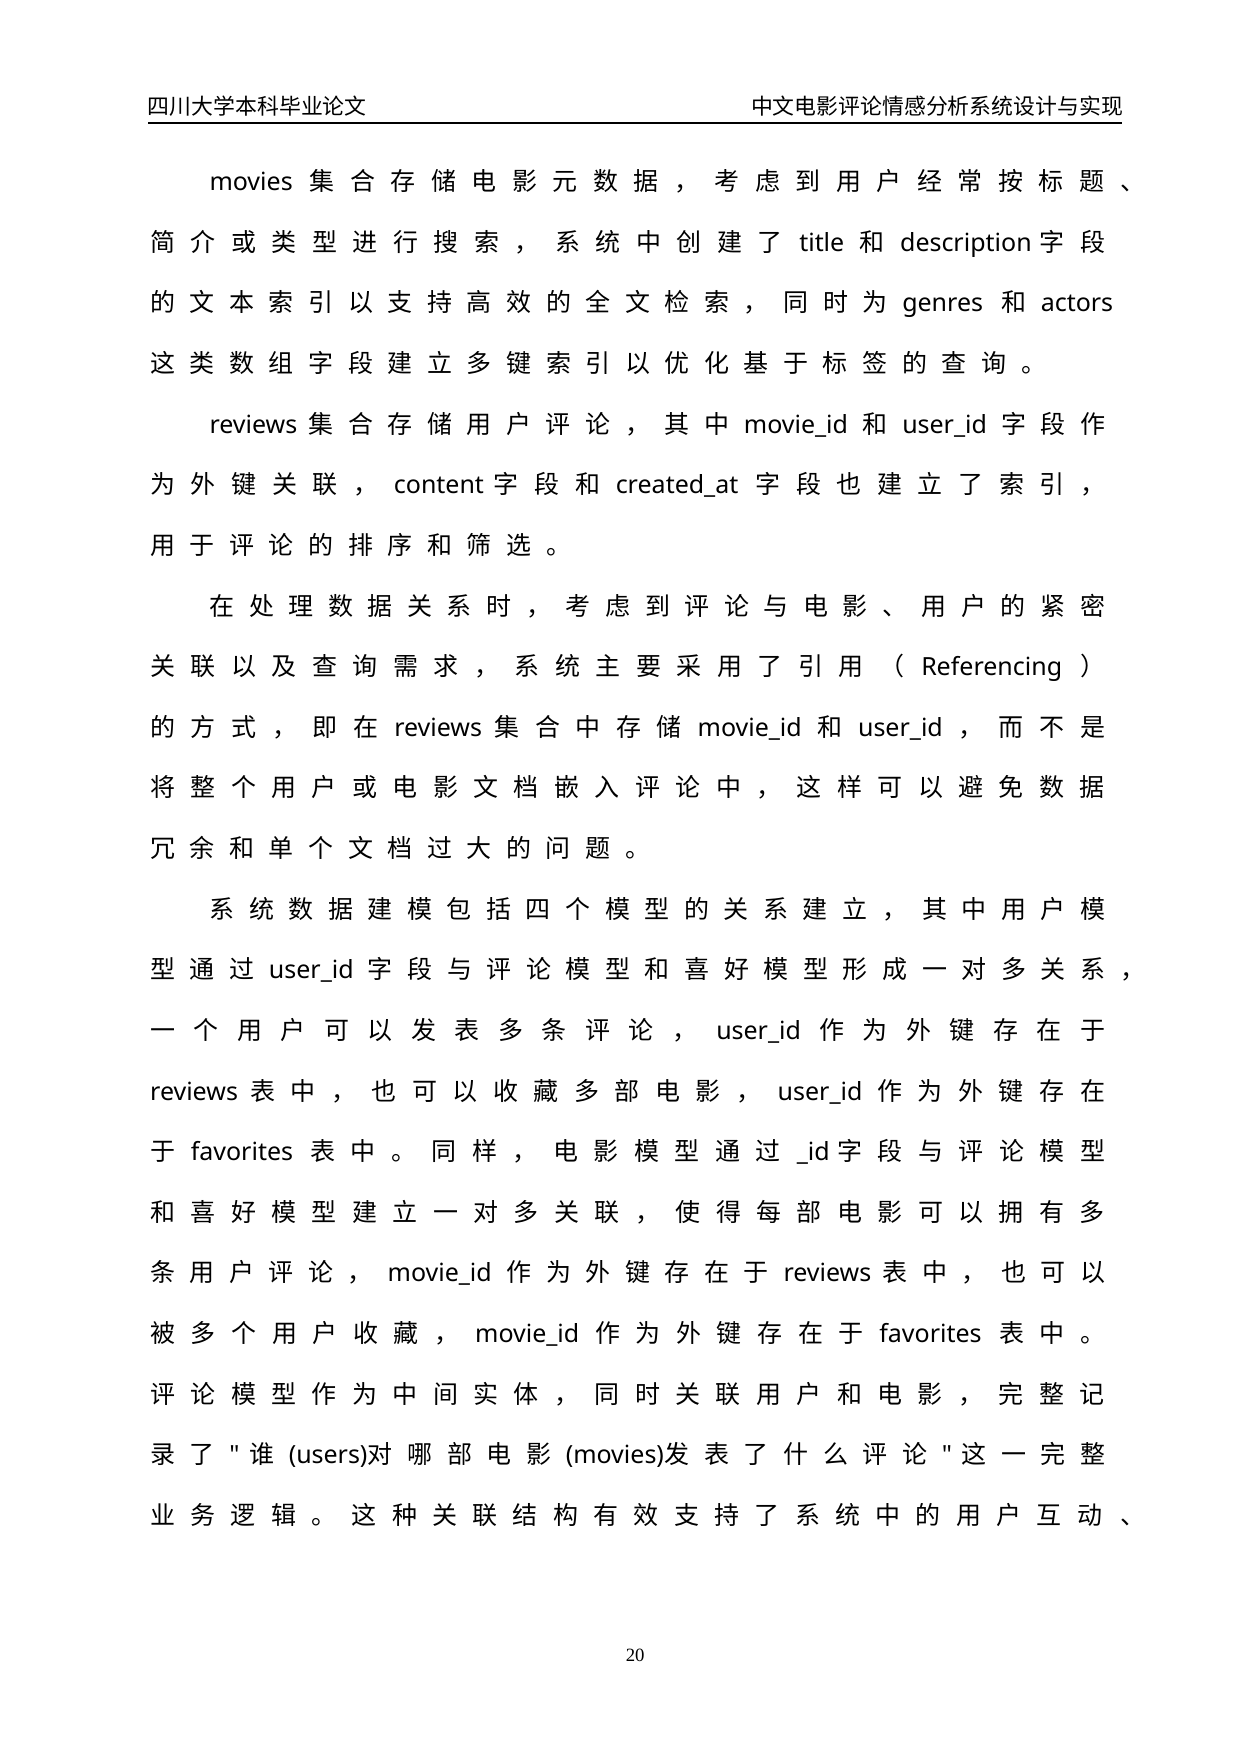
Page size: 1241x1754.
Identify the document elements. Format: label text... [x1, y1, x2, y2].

text 在处理数据关系时，考虑到评论与电影、用户的紧密关联以及查询需求，系统主要采用了引用（Referencing）的方式，即在reviews集合中存储movie_id和user_id，而不是将整个用户或电影文档嵌入评论中，这样可以避免数据冗余和单个文档过大的问题。 [150, 574, 1120, 877]
text movies集合存储电影元数据，考虑到用户经常按标题、简介或类型进行搜索，系统中创建了title和description字段的文本索引以支持高效的全文检索，同时为genres和actors这类数组字段建立多键索引以优化基于标签的查询。 [150, 149, 1120, 392]
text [150, 877, 1120, 1544]
text reviews集合存储用户评论，其中movie_id和user_id字段作为外键关联，content字段和created_at字段也建立了索引，用于评论的排序和筛选。 [150, 392, 1120, 574]
